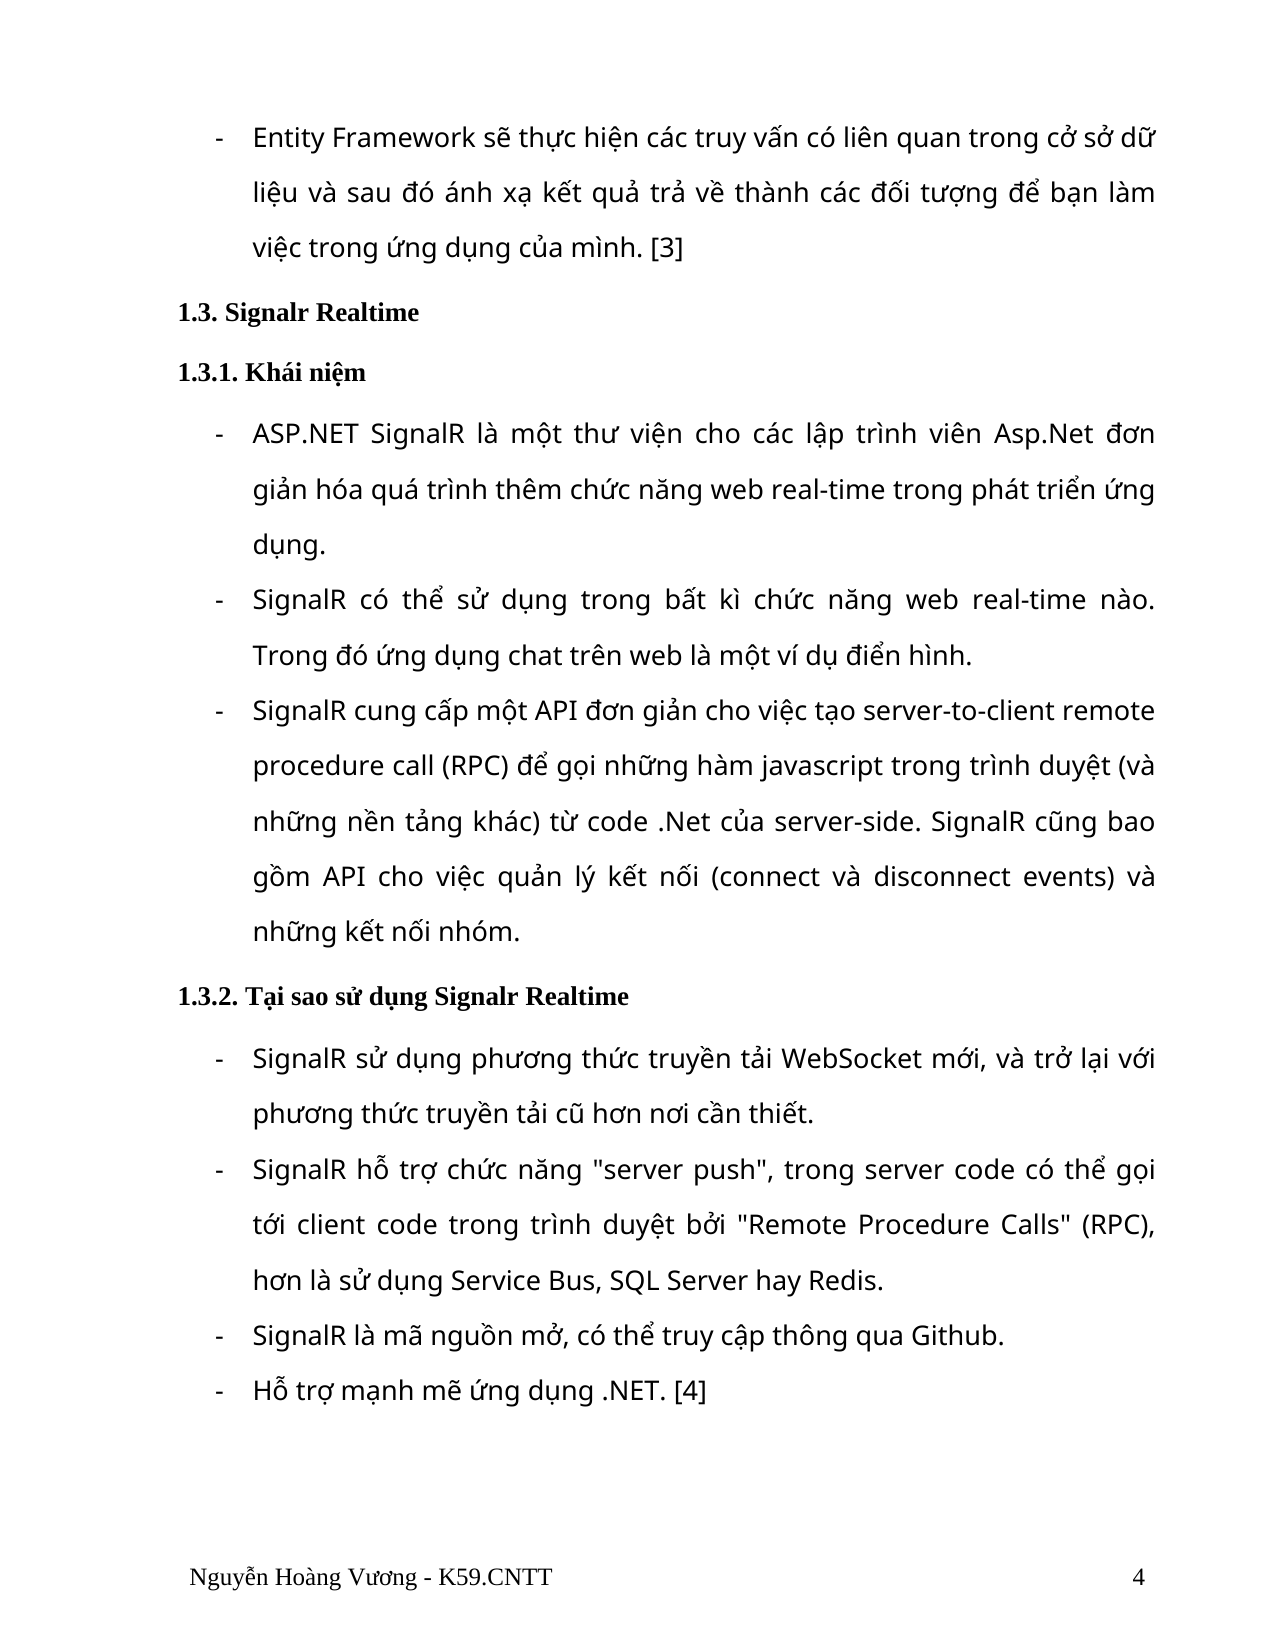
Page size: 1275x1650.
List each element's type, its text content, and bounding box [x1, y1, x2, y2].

list SignalR sử dụng phương thức truyền tải WebSocket mới, và trở lại với phương thức truyền tải cũ hơn nơi cần thiết. [215, 1040, 1157, 1132]
list SignalR cung cấp một API đơn giản cho việc tạo server-to-client remote procedure call (RPC) để gọi những hàm javascript trong trình duyệt (và những nền tảng khác) từ code .Net của server-side. SignalR cũng bao gồm API cho việc quản lý kết nối (connect và disconnect events) và những kết nối nhóm. [215, 691, 1157, 949]
list Entity Framework sẽ thực hiện các truy vấn có liên quan trong cở sở dữ liệu và sau đó ánh xạ kết quả trả về thành các đối tượng để bạn làm việc trong ứng dụng của mình. [3] [215, 118, 1157, 266]
subtitle Signalr Realtime [177, 297, 1157, 328]
list SignalR có thể sử dụng trong bất kì chức năng web real-time nào. Trong đó ứng dụng chat trên web là một ví dụ điển hình. [215, 581, 1157, 673]
list SignalR hỗ trợ chức năng "server push", trong server code có thể gọi tới client code trong trình duyệt bởi "Remote Procedure Calls" (RPC), hơn là sử dụng Service Bus, SQL Server hay Redis. [215, 1150, 1157, 1298]
list SignalR là mã nguồn mở, có thể truy cập thông qua Github. [215, 1316, 1157, 1353]
subtitle Tại sao sử dụng Signalr Realtime [177, 981, 1157, 1012]
list ASP.NET SignalR là một thư viện cho các lập trình viên Asp.Net đơn giản hóa quá trình thêm chức năng web real-time trong phát triển ứng dụng. [215, 415, 1157, 562]
list Hỗ trợ mạnh mẽ ứng dụng .NET. [4] [215, 1372, 1157, 1408]
subtitle Khái niệm [177, 356, 1157, 387]
